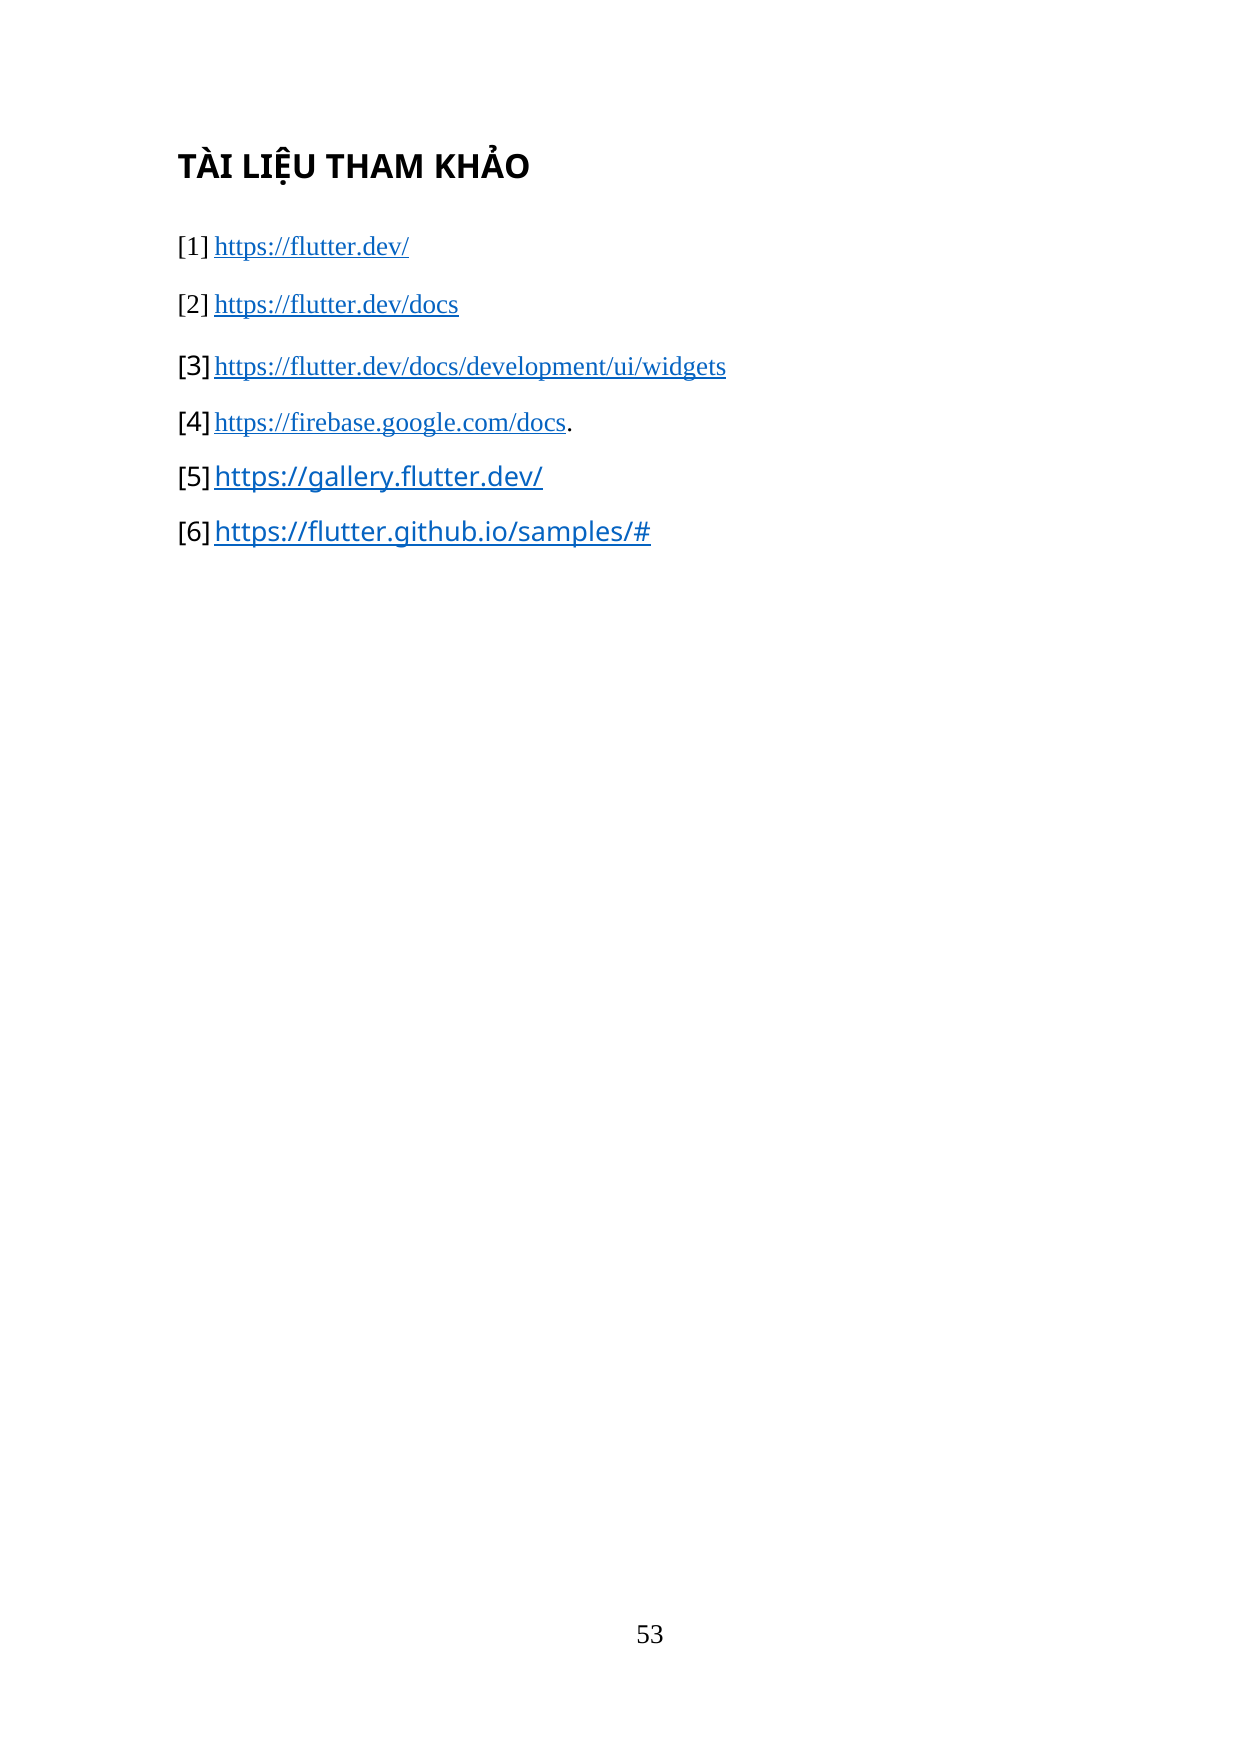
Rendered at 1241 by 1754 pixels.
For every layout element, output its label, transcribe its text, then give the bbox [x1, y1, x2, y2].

list https://flutter.github.io/samples/# [177, 513, 1122, 549]
list https://flutter.dev/ [177, 229, 1122, 261]
list https://firebase.google.com/docs. [177, 402, 1122, 439]
list https://flutter.dev/docs/development/ui/widgets [177, 347, 1122, 383]
list https://flutter.dev/docs [177, 288, 1122, 319]
subtitle TÀI LIỆU THAM KHẢO [177, 143, 1122, 188]
list https://gallery.flutter.dev/ [177, 457, 1122, 494]
